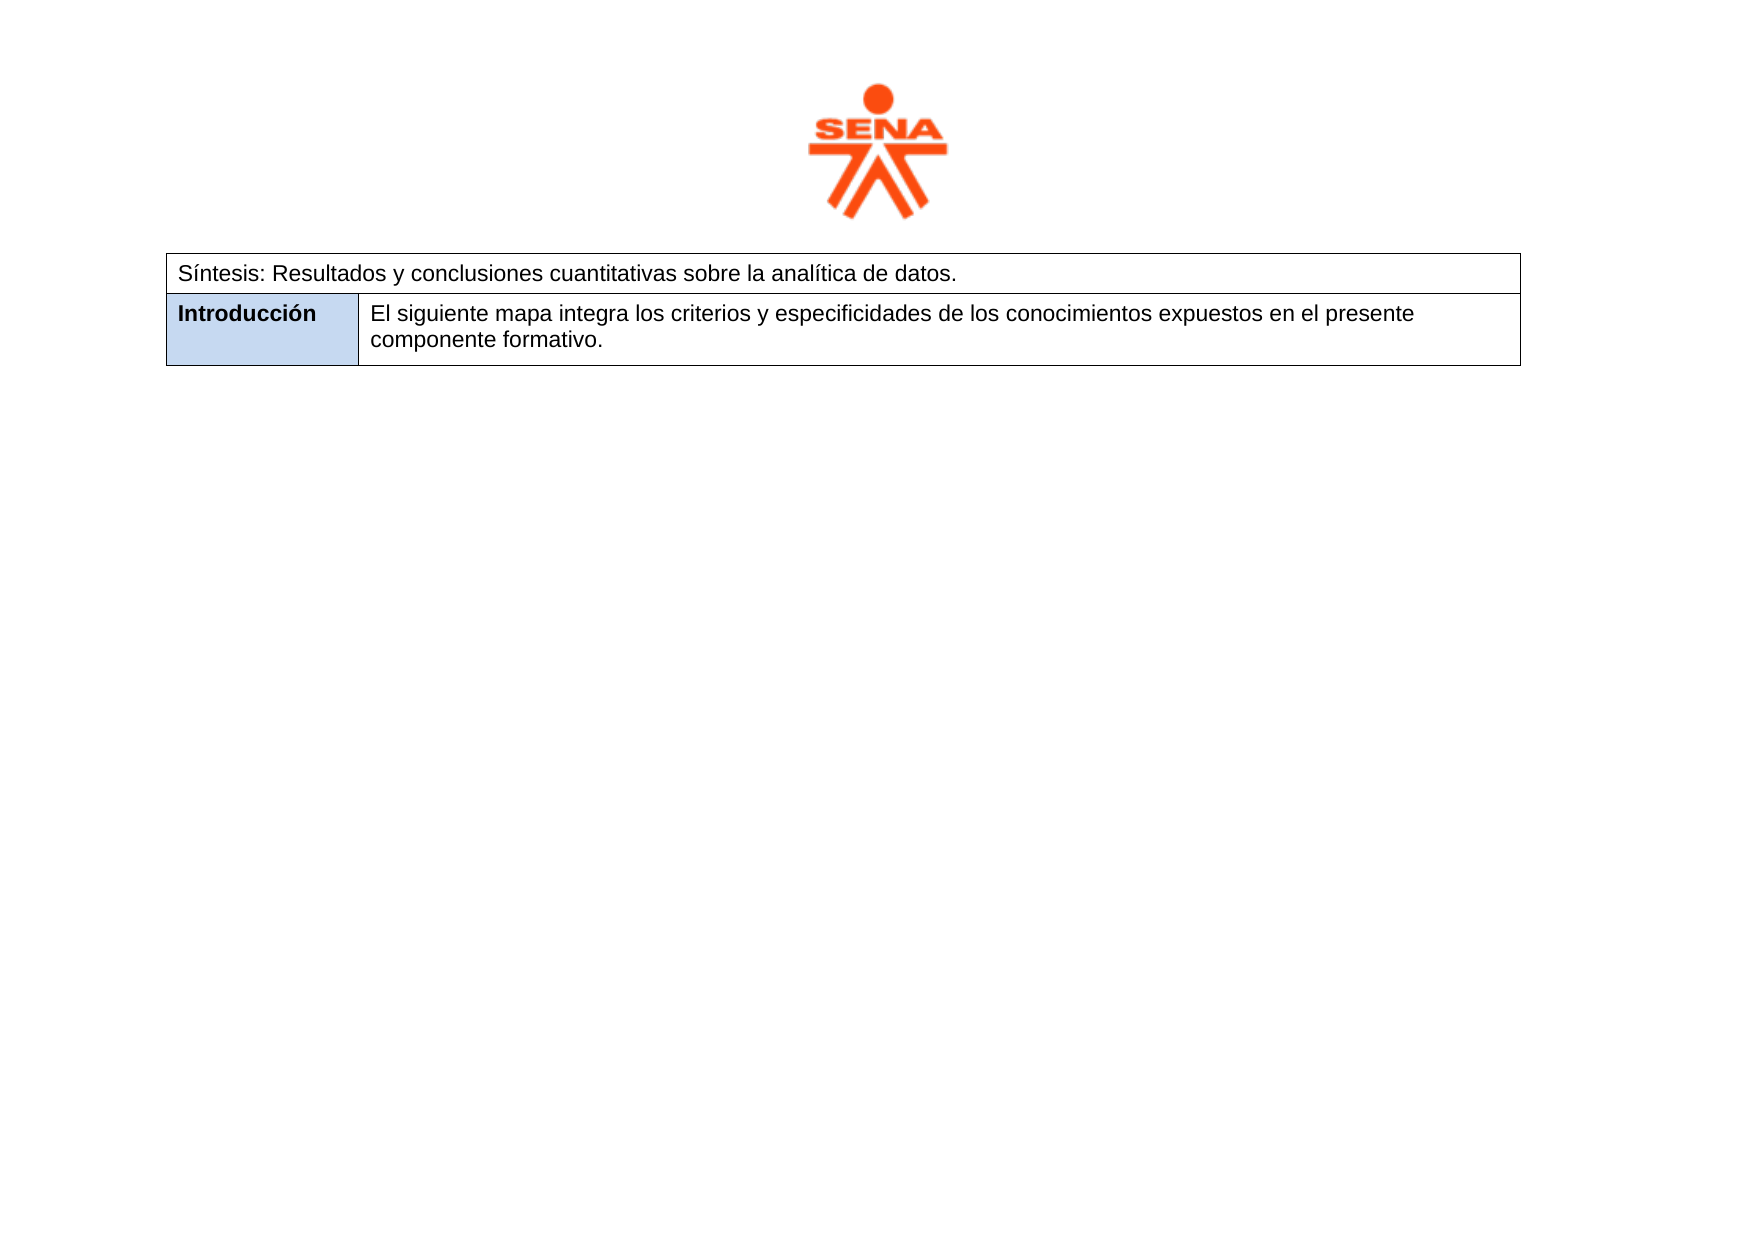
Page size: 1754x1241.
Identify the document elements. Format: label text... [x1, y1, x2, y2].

table_cell Atención comercial y operación en seguros Síntesis: Resultados y conclusiones cuantitativas sobre la analítica de datos. [167, 254, 1520, 293]
table_cell Introducción [167, 294, 358, 365]
picture [796, 75, 958, 227]
table_cell El siguiente mapa integra los criterios y especificidades de los conocimientos expuestos en el presente componente formativo. [359, 294, 1520, 365]
